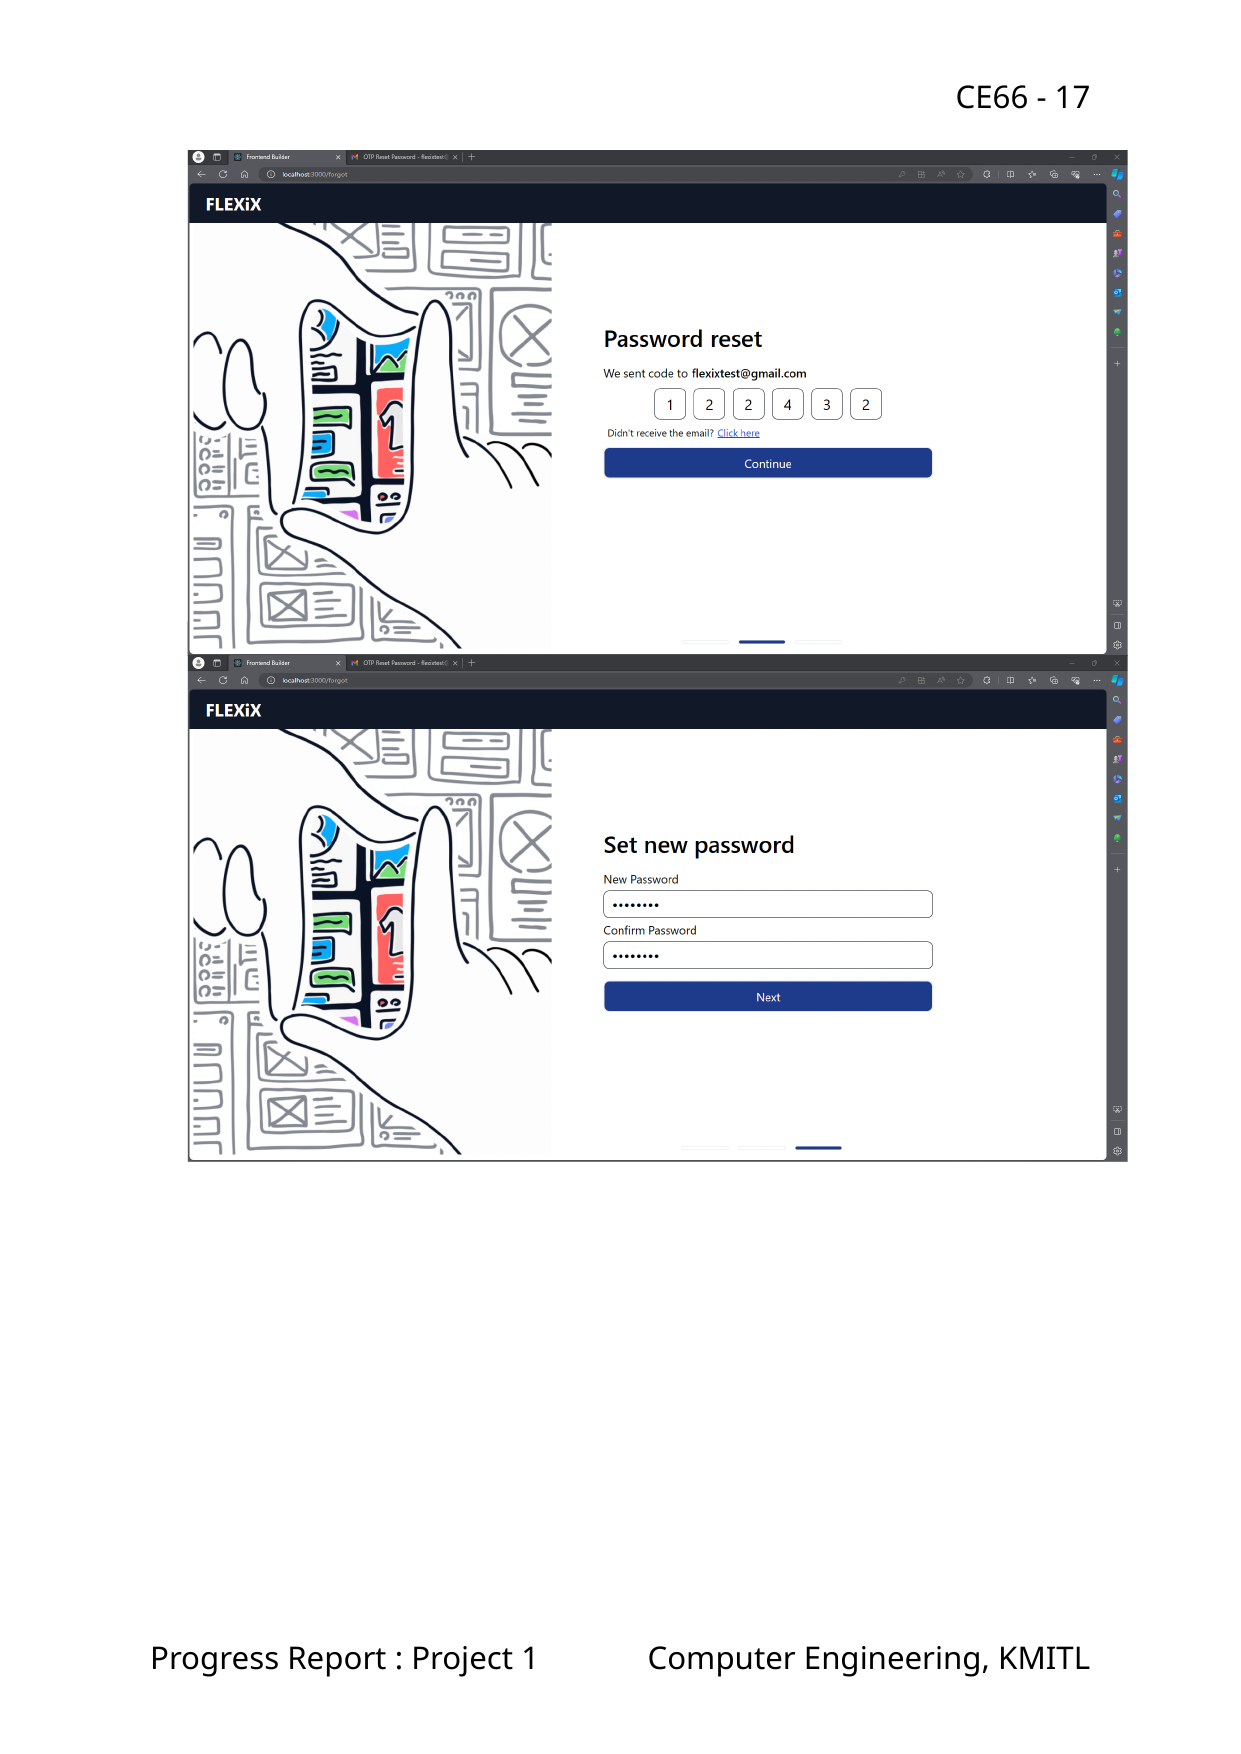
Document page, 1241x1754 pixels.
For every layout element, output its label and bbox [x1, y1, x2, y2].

picture [187, 150, 1128, 1162]
